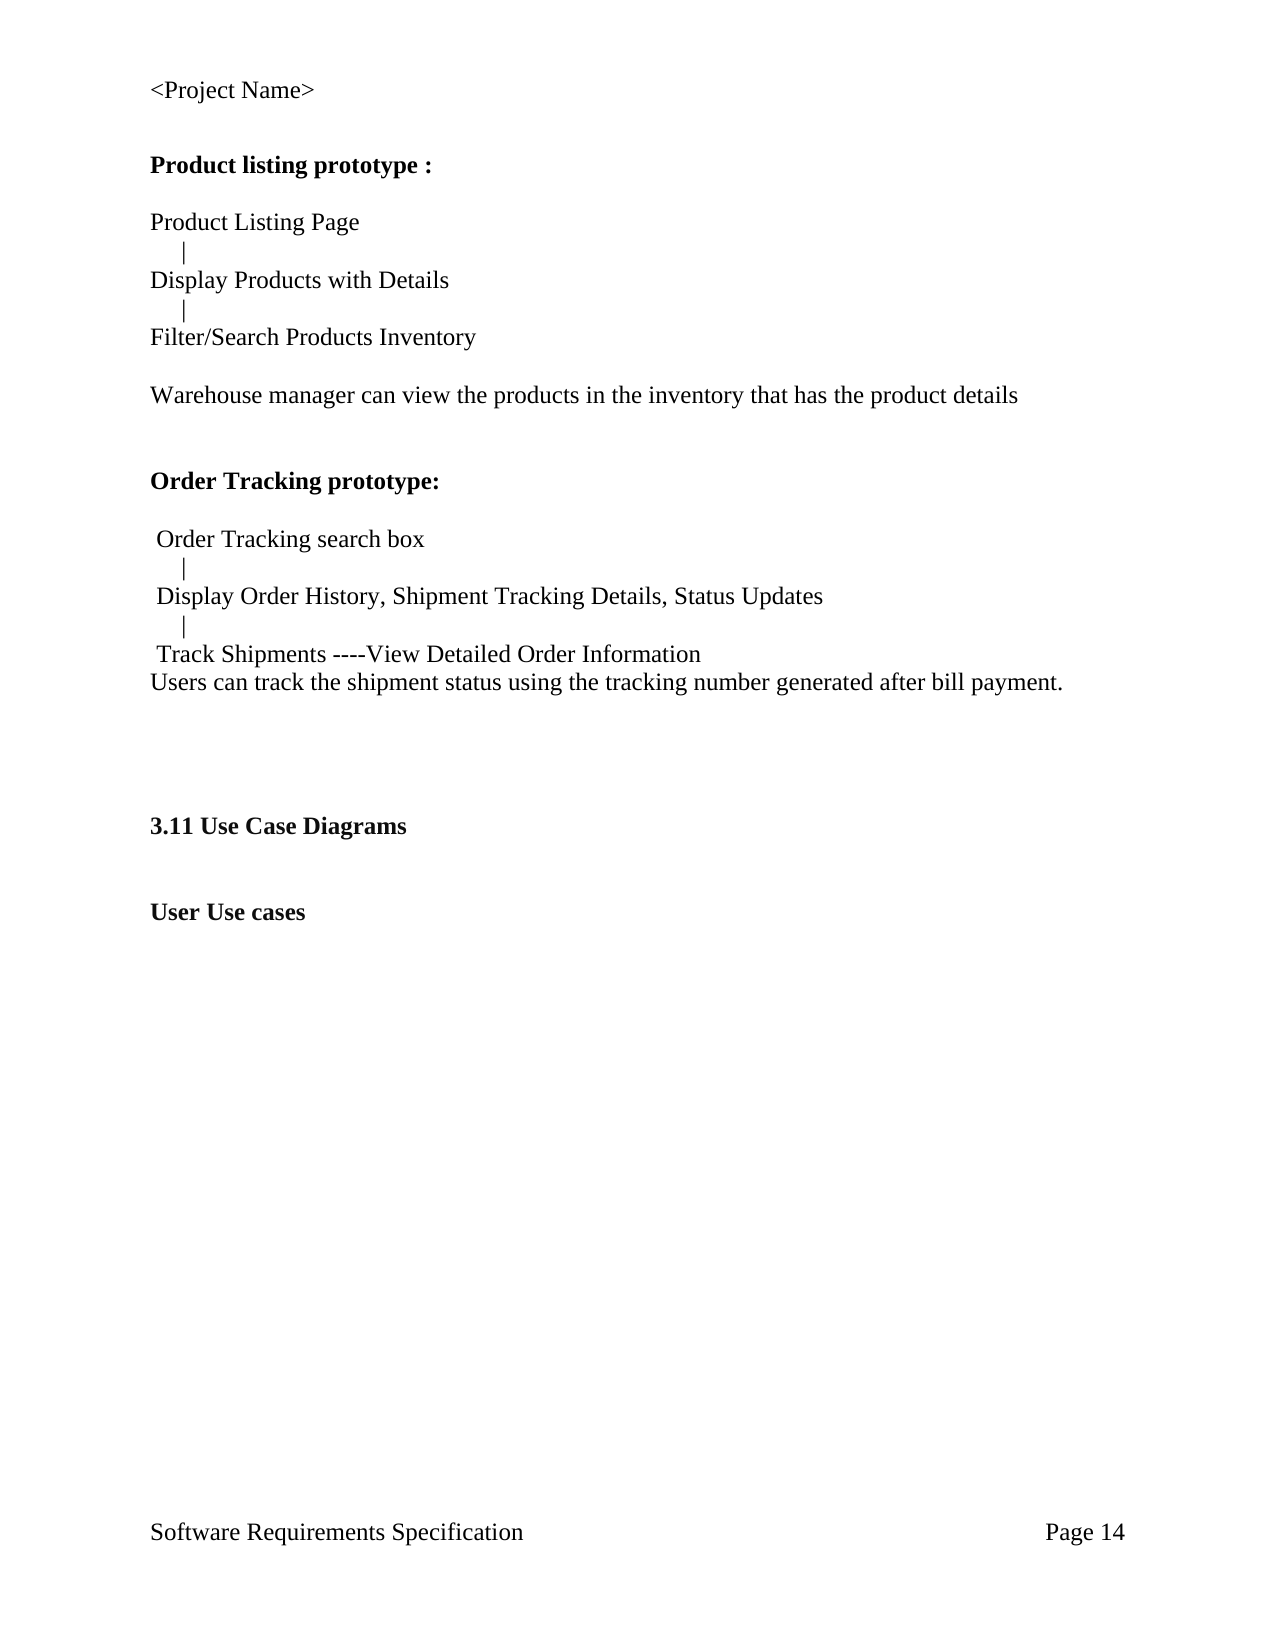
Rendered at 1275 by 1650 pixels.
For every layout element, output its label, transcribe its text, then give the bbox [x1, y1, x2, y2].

text Warehouse manager can view the products in the inventory that has the product details [150, 380, 1125, 409]
text Order Tracking prototype: [150, 466, 1125, 495]
text 3.11 Use Case Diagrams [150, 811, 1125, 840]
text Users can track the shipment status using the tracking number generated after bill payment. [150, 667, 1125, 782]
text User Use cases [150, 897, 1125, 955]
text Product listing prototype : Product Listing Page | Display Products with Details | Filter/Search Products Inventory [150, 150, 1125, 351]
text Order Tracking search box | Display Order History, Shipment Tracking Details, Status Updates | Track Shipments ----View Detailed Order Information [150, 524, 1125, 667]
